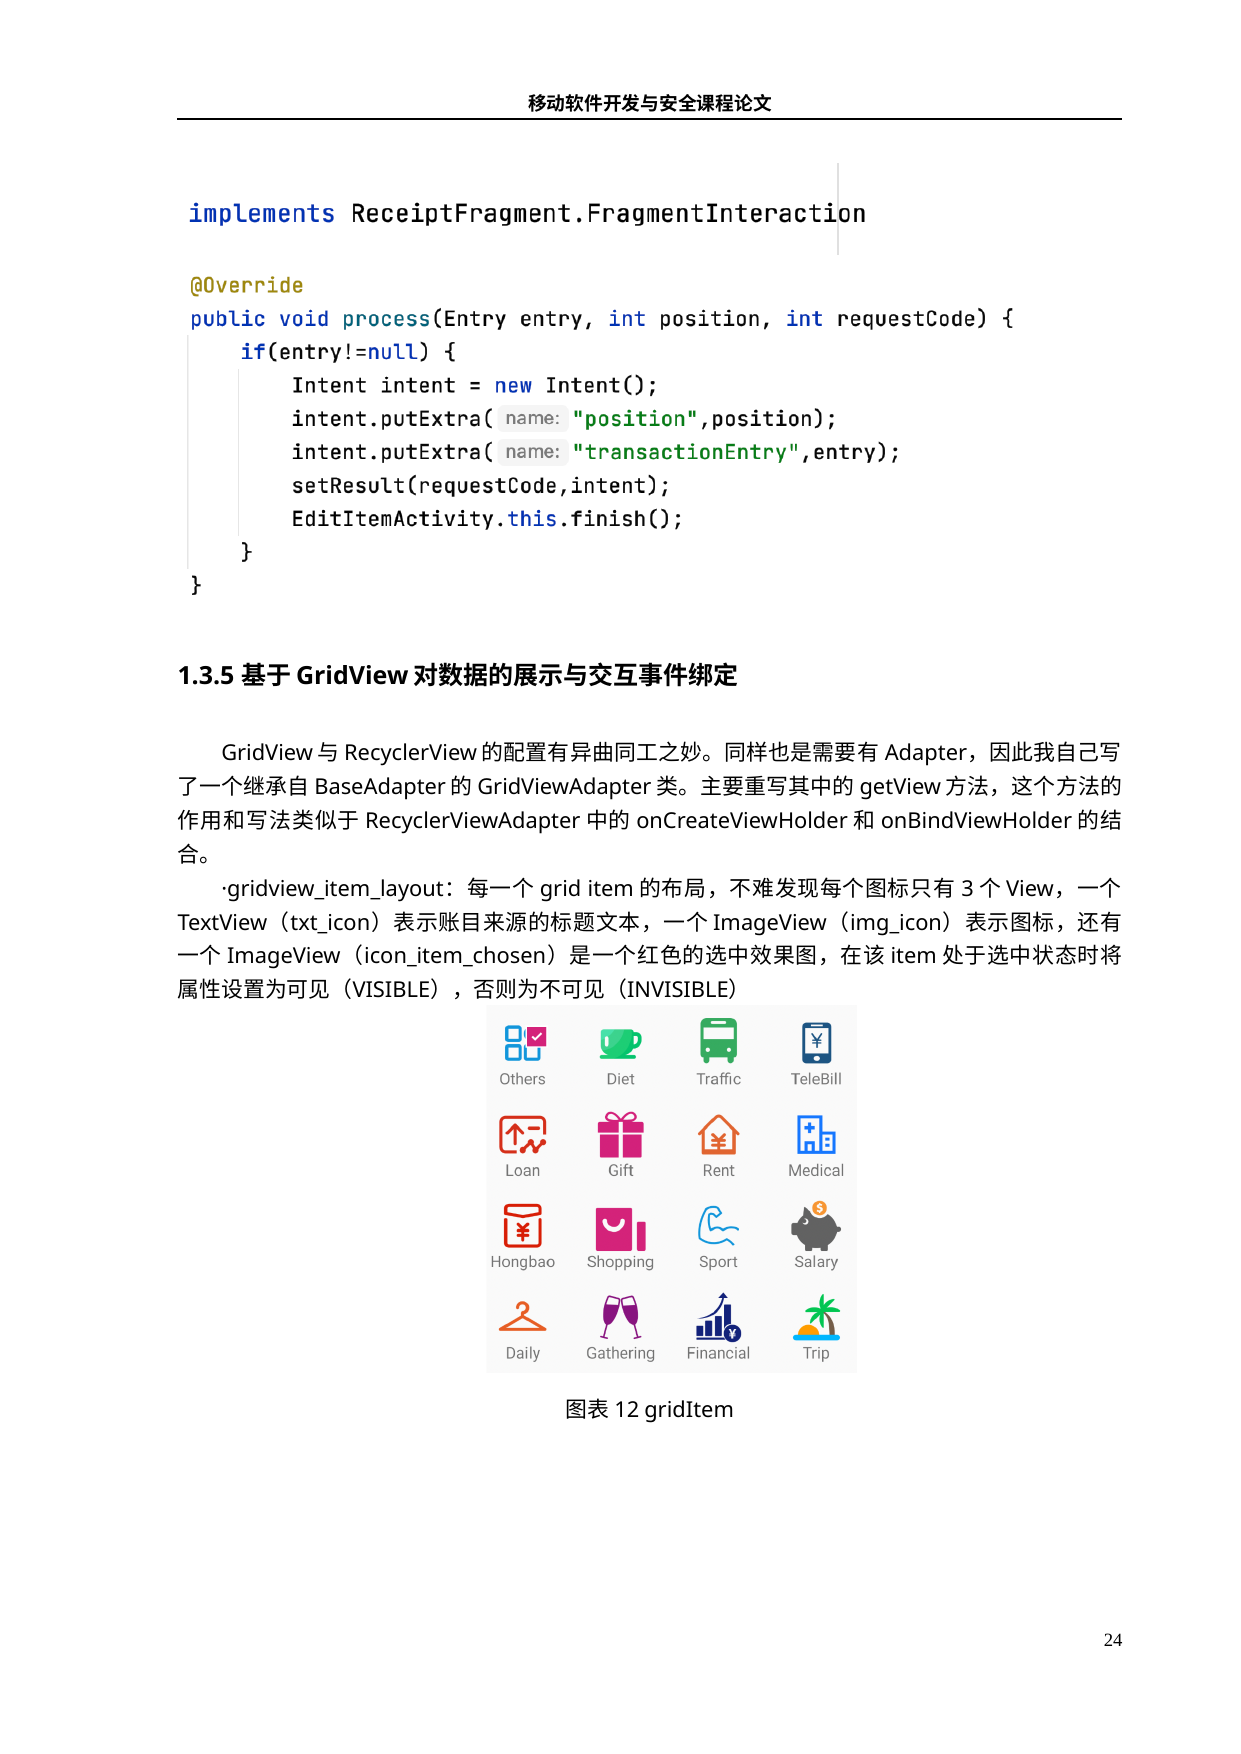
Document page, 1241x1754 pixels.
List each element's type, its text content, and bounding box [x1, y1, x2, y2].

picture [177, 265, 1028, 610]
list GridView与RecyclerView的配置有异曲同工之妙。同样也是需要有Adapter，因此我自己写了一个继承自BaseAdapter的GridViewAdapter类。主要重写其中的getView方法，这个方法的作用和写法类似于RecyclerViewAdapter中的onCreateViewHolder和onBindViewHolder的结合。 [177, 734, 1122, 869]
subtitle 基于GridView对数据的展示与交互事件绑定 [177, 639, 1122, 707]
text 图表 12 gridItem [177, 1391, 1122, 1425]
picture [177, 163, 872, 255]
picture [486, 1005, 857, 1373]
list ·gridview_item_layout：每一个grid item的布局，不难发现每个图标只有3个View，一个TextView（txt_icon）表示账目来源的标题文本，一个ImageView（img_icon）表示图标，还有一个ImageView（icon_item_chosen）是一个红色的选中效果图，在该item处于选中状态时将属性设置为可见（VISIBLE），否则为不可见（INVISIBLE） [177, 869, 1122, 1005]
